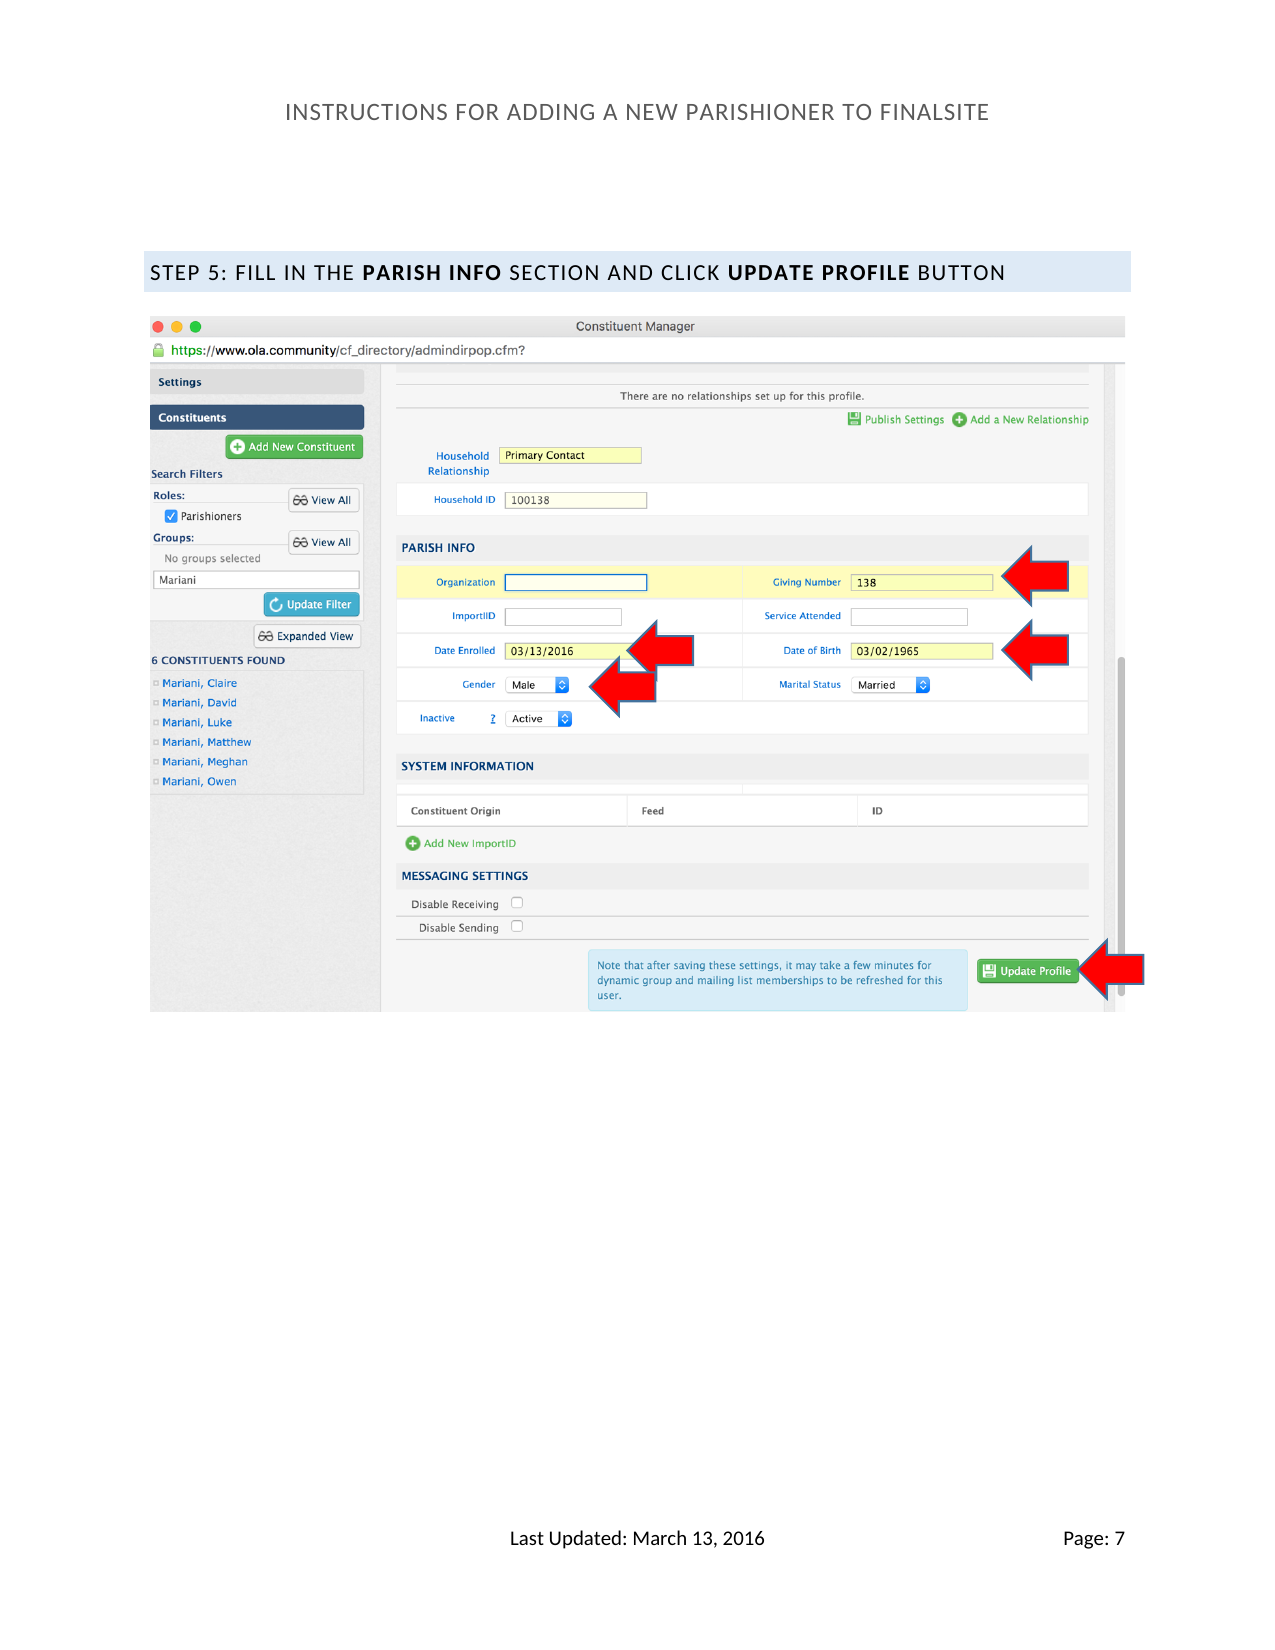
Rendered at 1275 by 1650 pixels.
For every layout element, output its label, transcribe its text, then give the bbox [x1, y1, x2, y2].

subtitle Step 5: fill in the parish info section and click update profile button [150, 258, 1125, 286]
picture [150, 316, 1125, 1012]
